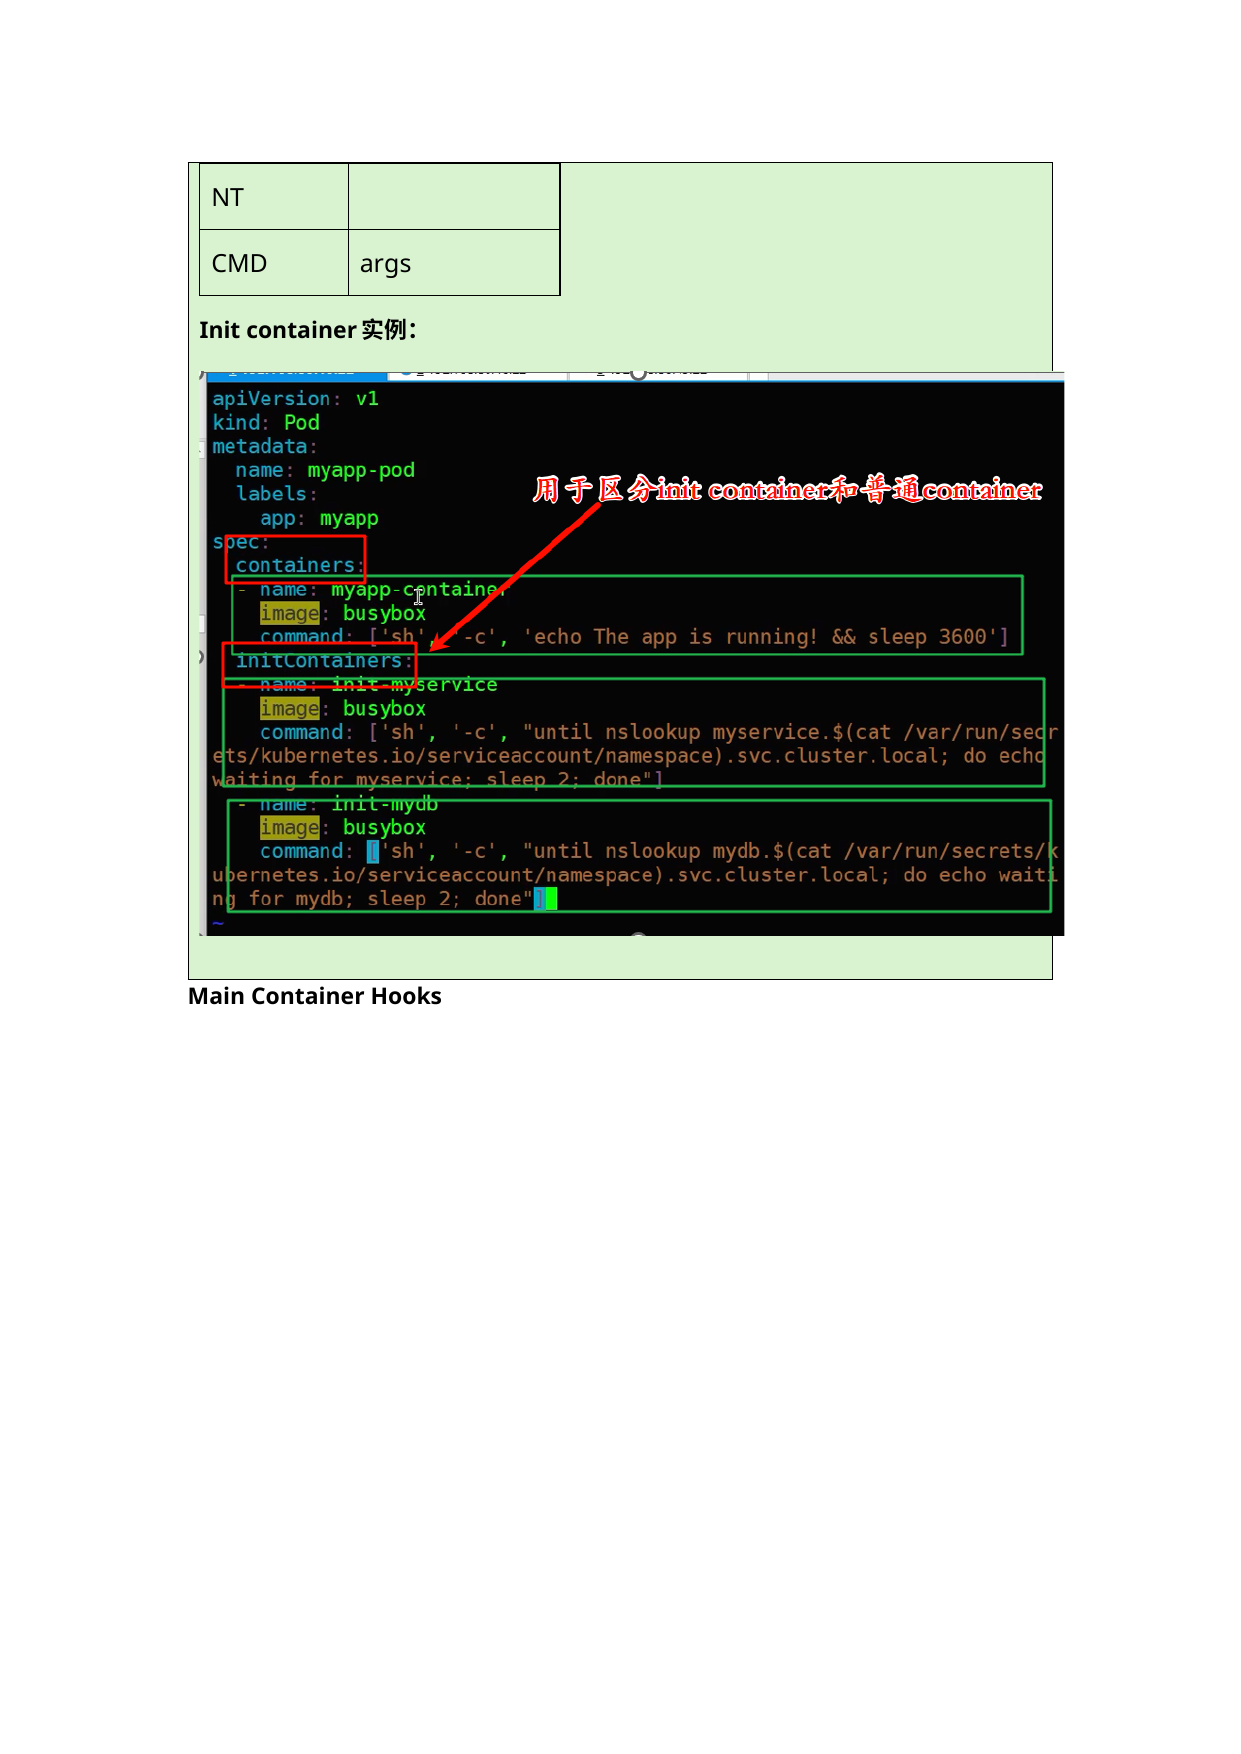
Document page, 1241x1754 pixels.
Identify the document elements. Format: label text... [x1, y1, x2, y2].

text Main Container Hooks [187, 980, 1053, 1012]
picture [199, 371, 1065, 936]
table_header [189, 163, 1052, 979]
